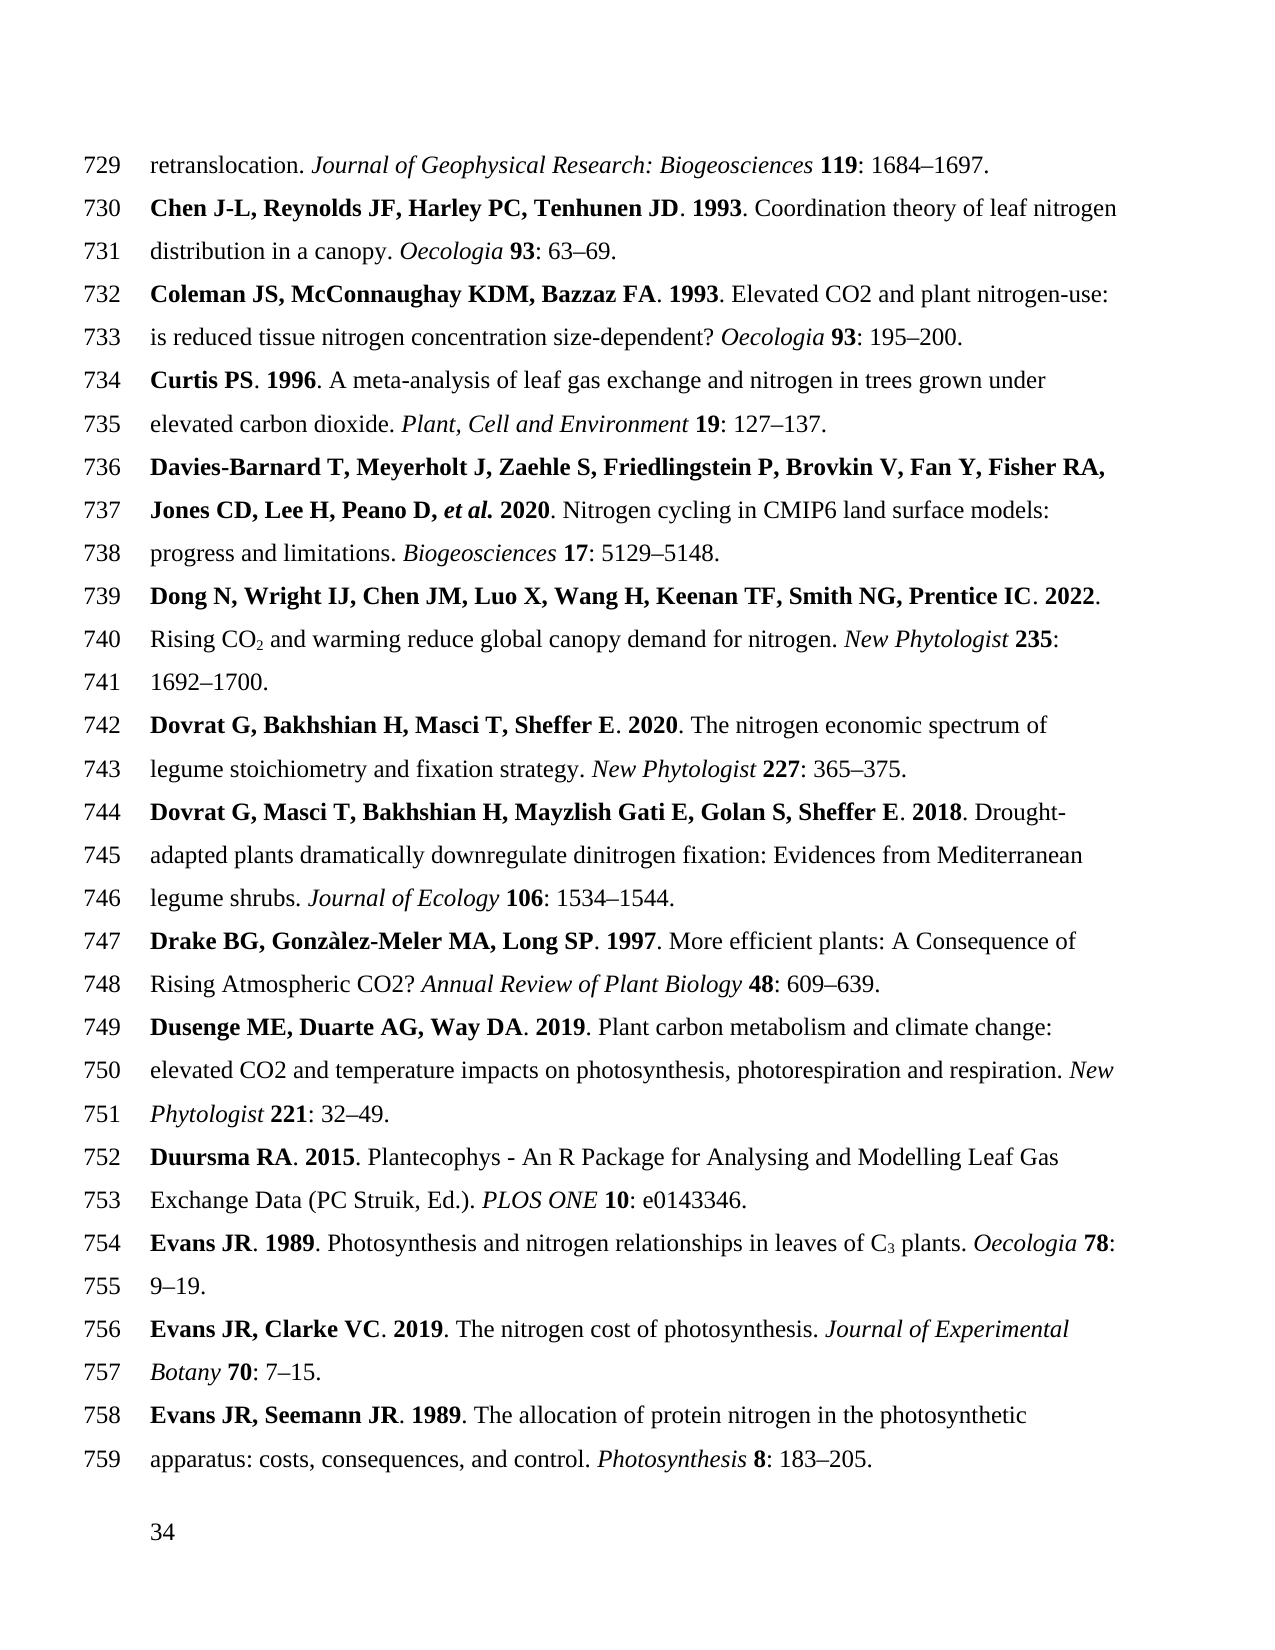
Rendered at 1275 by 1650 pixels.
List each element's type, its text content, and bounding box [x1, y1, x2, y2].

text Coleman JS, McConnaughay KDM, Bazzaz FA. 1993. Elevated CO2 and plant nitrogen-use: is reduced tissue nitrogen concentration size-dependent? Oecologia 93: 195–200. [150, 279, 1125, 351]
text Davies-Barnard T, Meyerholt J, Zaehle S, Friedlingstein P, Brovkin V, Fan Y, Fisher RA, Jones CD, Lee H, Peano D, et al. 2020. Nitrogen cycling in CMIP6 land surface models: progress and limitations. Biogeosciences 17: 5129–5148. [150, 452, 1125, 567]
text Curtis PS. 1996. A meta-analysis of leaf gas exchange and nitrogen in trees grown under elevated carbon dioxide. Plant, Cell and Environment 19: 127–137. [150, 366, 1125, 437]
text Evans JR. 1989. Photosynthesis and nitrogen relationships in leaves of C3 plants. Oecologia 78: 9–19. [150, 1228, 1125, 1300]
text Chen J-L, Reynolds JF, Harley PC, Tenhunen JD. 1993. Coordination theory of leaf nitrogen distribution in a canopy. Oecologia 93: 63–69. [150, 193, 1125, 265]
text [150, 150, 1125, 179]
text Dovrat G, Masci T, Bakhshian H, Mayzlish Gati E, Golan S, Sheffer E. 2018. Drought-adapted plants dramatically downregulate dinitrogen fixation: Evidences from Mediterranean legume shrubs. Journal of Ecology 106: 1534–1544. [150, 797, 1125, 912]
text Dusenge ME, Duarte AG, Way DA. 2019. Plant carbon metabolism and climate change: elevated CO2 and temperature impacts on photosynthesis, photorespiration and respiration. New Phytologist 221: 32–49. [150, 1012, 1125, 1127]
text Dovrat G, Bakhshian H, Masci T, Sheffer E. 2020. The nitrogen economic spectrum of legume stoichiometry and fixation strategy. New Phytologist 227: 365–375. [150, 711, 1125, 782]
text Drake BG, Gonzàlez-Meler MA, Long SP. 1997. More efficient plants: A Consequence of Rising Atmospheric CO2? Annual Review of Plant Biology 48: 609–639. [150, 926, 1125, 998]
text Duursma RA. 2015. Plantecophys - An R Package for Analysing and Modelling Leaf Gas Exchange Data (PC Struik, Ed.). PLOS ONE 10: e0143346. [150, 1142, 1125, 1214]
text Dong N, Wright IJ, Chen JM, Luo X, Wang H, Keenan TF, Smith NG, Prentice IC. 2022. Rising CO2 and warming reduce global canopy demand for nitrogen. New Phytologist 235: 1692–1700. [150, 581, 1125, 696]
text Evans JR, Seemann JR. 1989. The allocation of protein nitrogen in the photosynthetic apparatus: costs, consequences, and control. Photosynthesis 8: 183–205. [150, 1401, 1125, 1472]
text Evans JR, Clarke VC. 2019. The nitrogen cost of photosynthesis. Journal of Experimental Botany 70: 7–15. [150, 1314, 1125, 1386]
